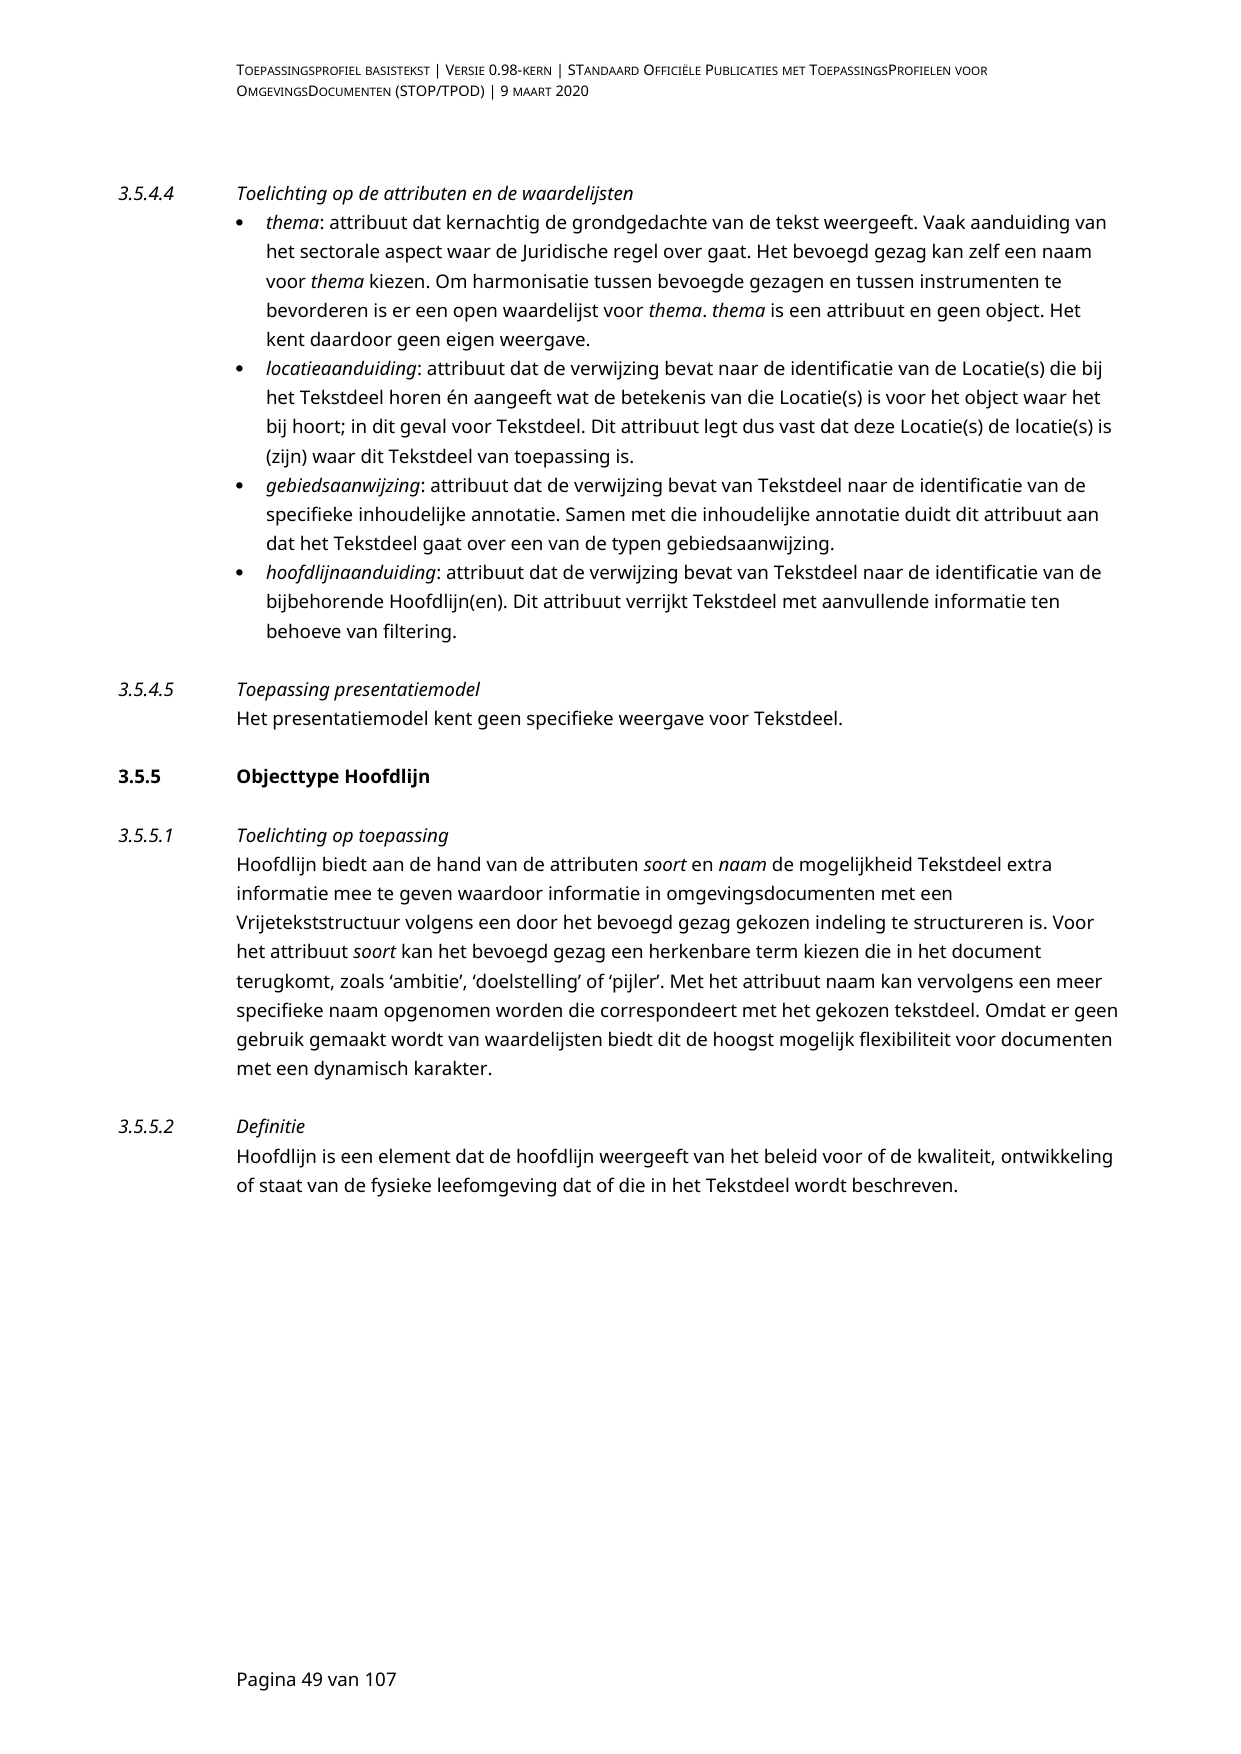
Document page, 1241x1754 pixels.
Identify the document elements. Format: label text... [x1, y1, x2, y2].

text hoofdlijnaanduiding: attribuut dat de verwijzing bevat van Tekstdeel naar de identificatie van de bijbehorende Hoofdlijn(en). Dit attribuut verrijkt Tekstdeel met aanvullende informatie ten behoeve van filtering. [236, 556, 1122, 644]
subtitle Toepassing presentatiemodel [118, 673, 1122, 702]
text locatieaanduiding: attribuut dat de verwijzing bevat naar de identificatie van de Locatie(s) die bij het Tekstdeel horen én aangeeft wat de betekenis van die Locatie(s) is voor het object waar het bij hoort; in dit geval voor Tekstdeel. Dit attribuut legt dus vast dat deze Locatie(s) de locatie(s) is (zijn) waar dit Tekstdeel van toepassing is. [236, 352, 1122, 469]
subtitle Definitie [118, 1111, 1122, 1140]
subtitle Toelichting op de attributen en de waardelijsten [118, 177, 1122, 206]
text thema: attribuut dat kernachtig de grondgedachte van de tekst weergeeft. Vaak aanduiding van het sectorale aspect waar de Juridische regel over gaat. Het bevoegd gezag kan zelf een naam voor thema kiezen. Om harmonisatie tussen bevoegde gezagen en tussen instrumenten te bevorderen is er een open waardelijst voor thema. thema is een attribuut en geen object. Het kent daardoor geen eigen weergave. [236, 206, 1122, 352]
text Hoofdlijn biedt aan de hand van de attributen soort en naam de mogelijkheid Tekstdeel extra informatie mee te geven waardoor informatie in omgevingsdocumenten met een Vrijetekststructuur volgens een door het bevoegd gezag gekozen indeling te structureren is. Voor het attribuut soort kan het bevoegd gezag een herkenbare term kiezen die in het document terugkomt, zoals ‘ambitie’, ‘doelstelling’ of ‘pijler’. Met het attribuut naam kan vervolgens een meer specifieke naam opgenomen worden die correspondeert met het gekozen tekstdeel. Omdat er geen gebruik gemaakt wordt van waardelijsten biedt dit de hoogst mogelijk flexibiliteit voor documenten met een dynamisch karakter. [236, 848, 1122, 1081]
text gebiedsaanwijzing: attribuut dat de verwijzing bevat van Tekstdeel naar de identificatie van de specifieke inhoudelijke annotatie. Samen met die inhoudelijke annotatie duidt dit attribuut aan dat het Tekstdeel gaat over een van de typen gebiedsaanwijzing. [236, 469, 1122, 556]
subtitle Objecttype Hoofdlijn [118, 761, 1122, 790]
subtitle Toelichting op toepassing [118, 819, 1122, 848]
text Hoofdlijn is een element dat de hoofdlijn weergeeft van het beleid voor of de kwaliteit, ontwikkeling of staat van de fysieke leefomgeving dat of die in het Tekstdeel wordt beschreven. [236, 1140, 1122, 1198]
text Het presentatiemodel kent geen specifieke weergave voor Tekstdeel. [236, 702, 1122, 731]
